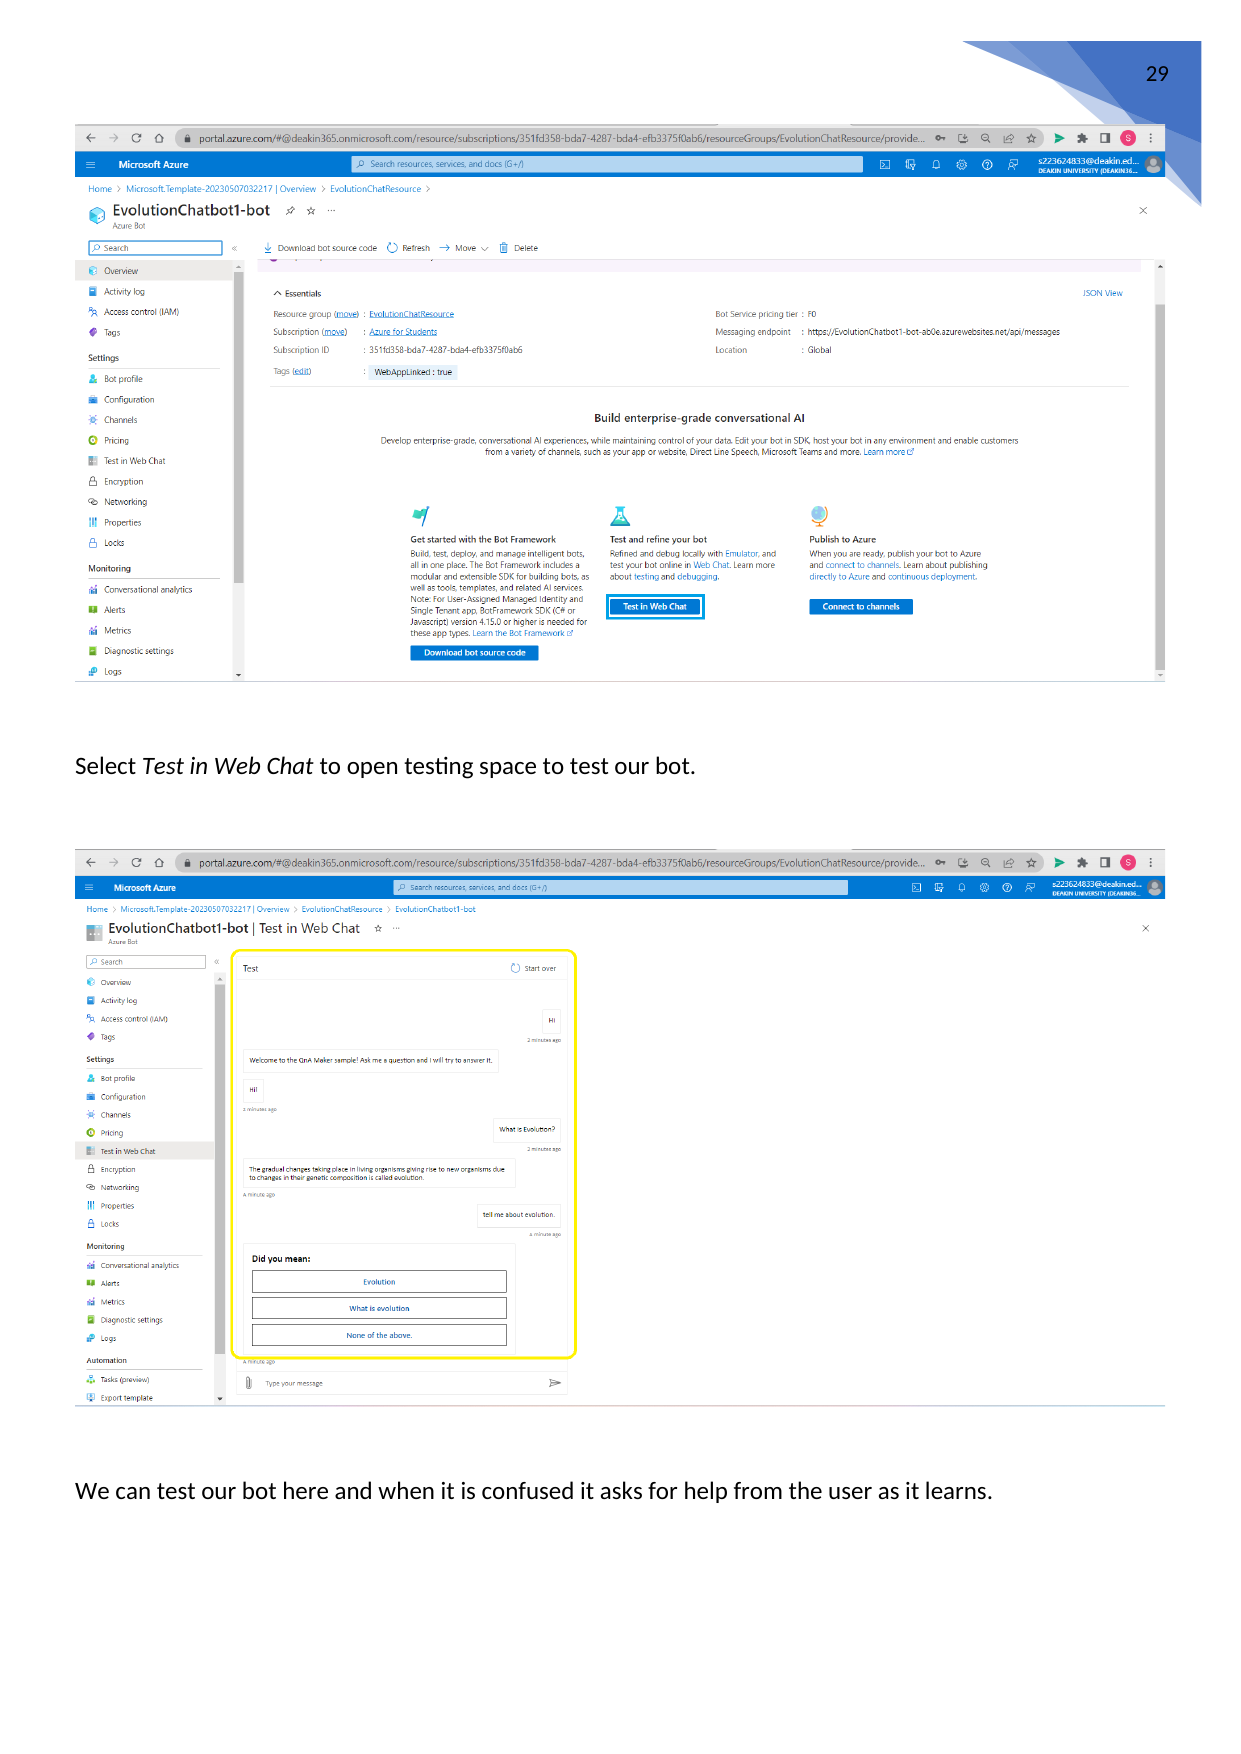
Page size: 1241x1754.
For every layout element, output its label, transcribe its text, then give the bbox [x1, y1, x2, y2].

text We can test our bot here and when it is confused it asks for help from the user as it learns. [75, 1475, 1165, 1506]
picture [75, 41, 1202, 682]
picture [75, 849, 1166, 1407]
text Select Test in Web Chat to open testing space to test our bot. [75, 750, 1165, 781]
